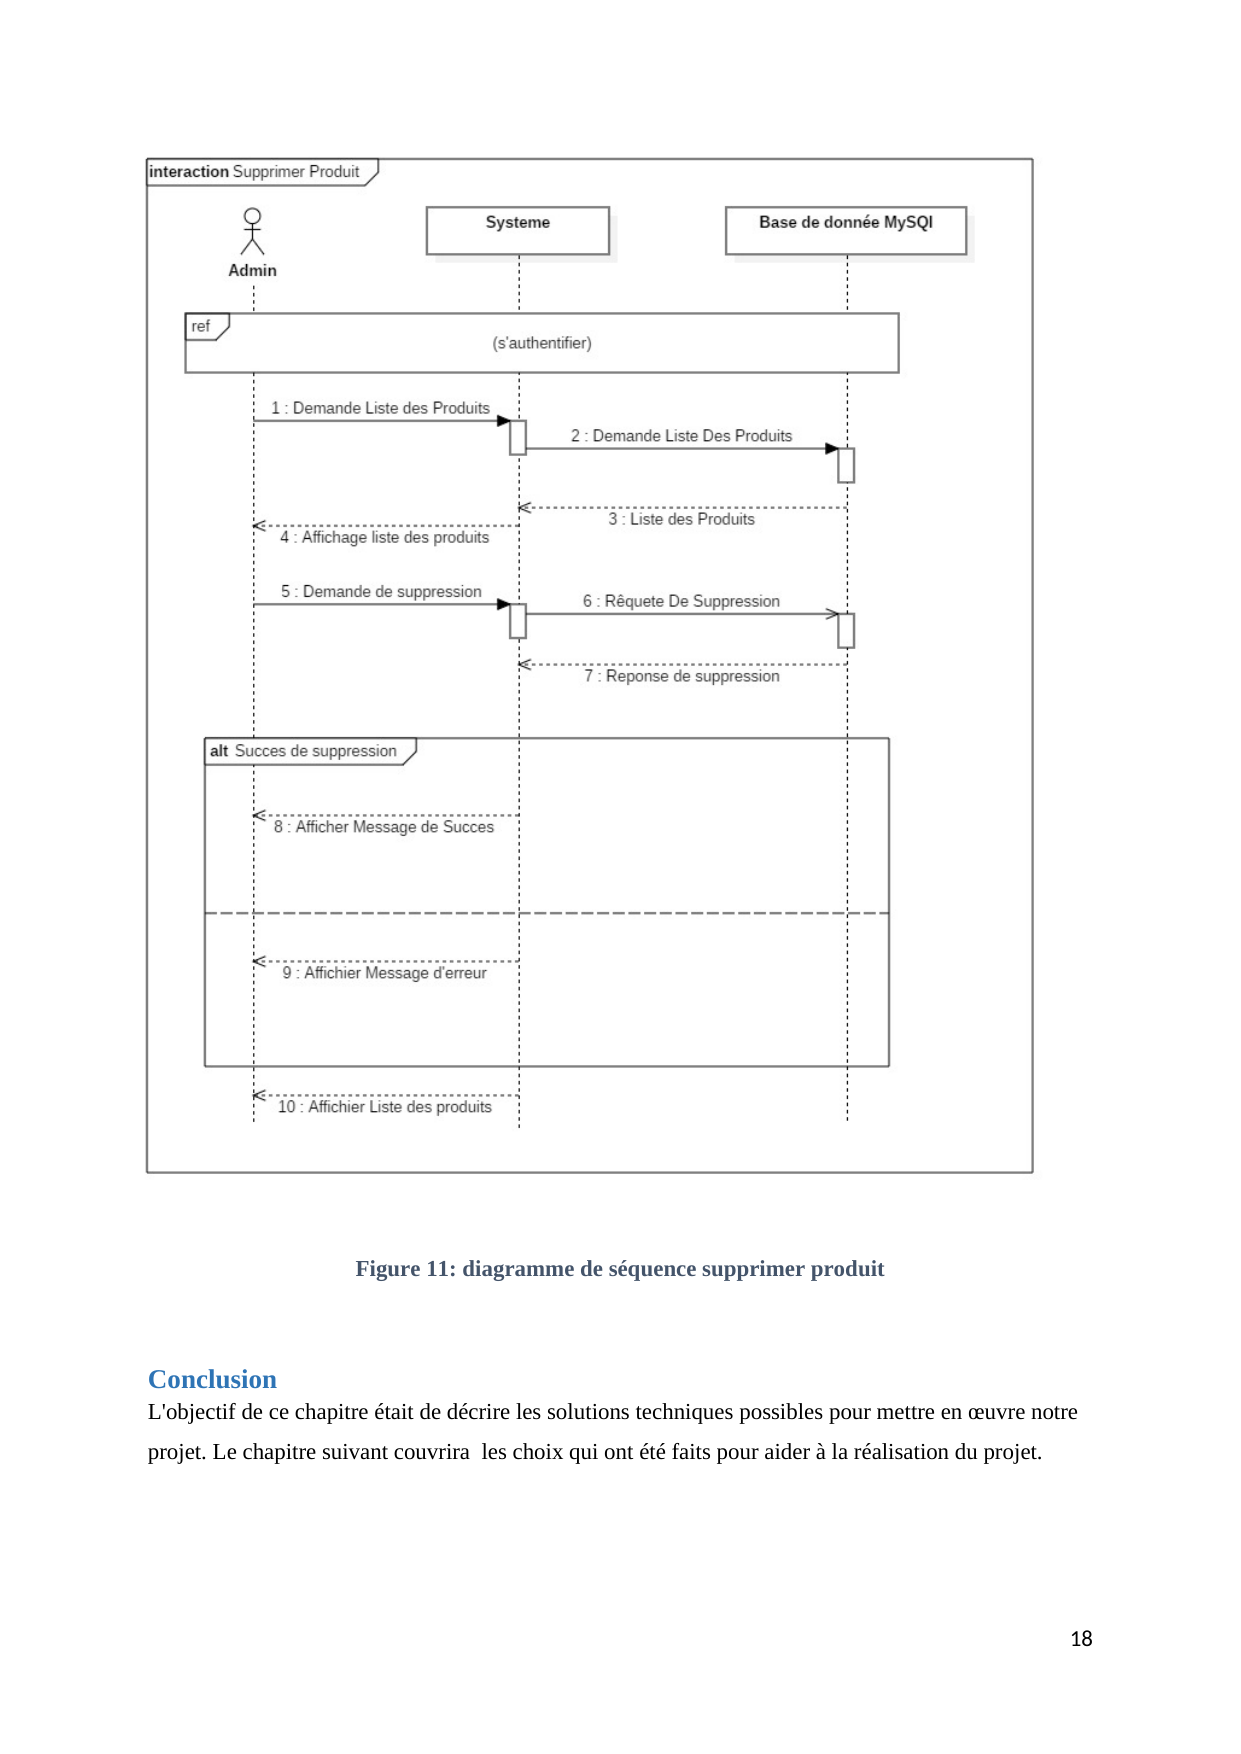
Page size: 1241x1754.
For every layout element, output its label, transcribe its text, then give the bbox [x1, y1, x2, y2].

text Figure 11: diagramme de séquence supprimer produit [148, 1255, 1093, 1282]
subtitle Conclusion [148, 1363, 1093, 1394]
text L'objectif de ce chapitre était de décrire les solutions techniques possibles pour mettre en œuvre notre projet. Le chapitre suivant couvrira les choix qui ont été faits pour aider à la réalisation du projet. [148, 1398, 1093, 1464]
picture [135, 147, 1081, 1221]
